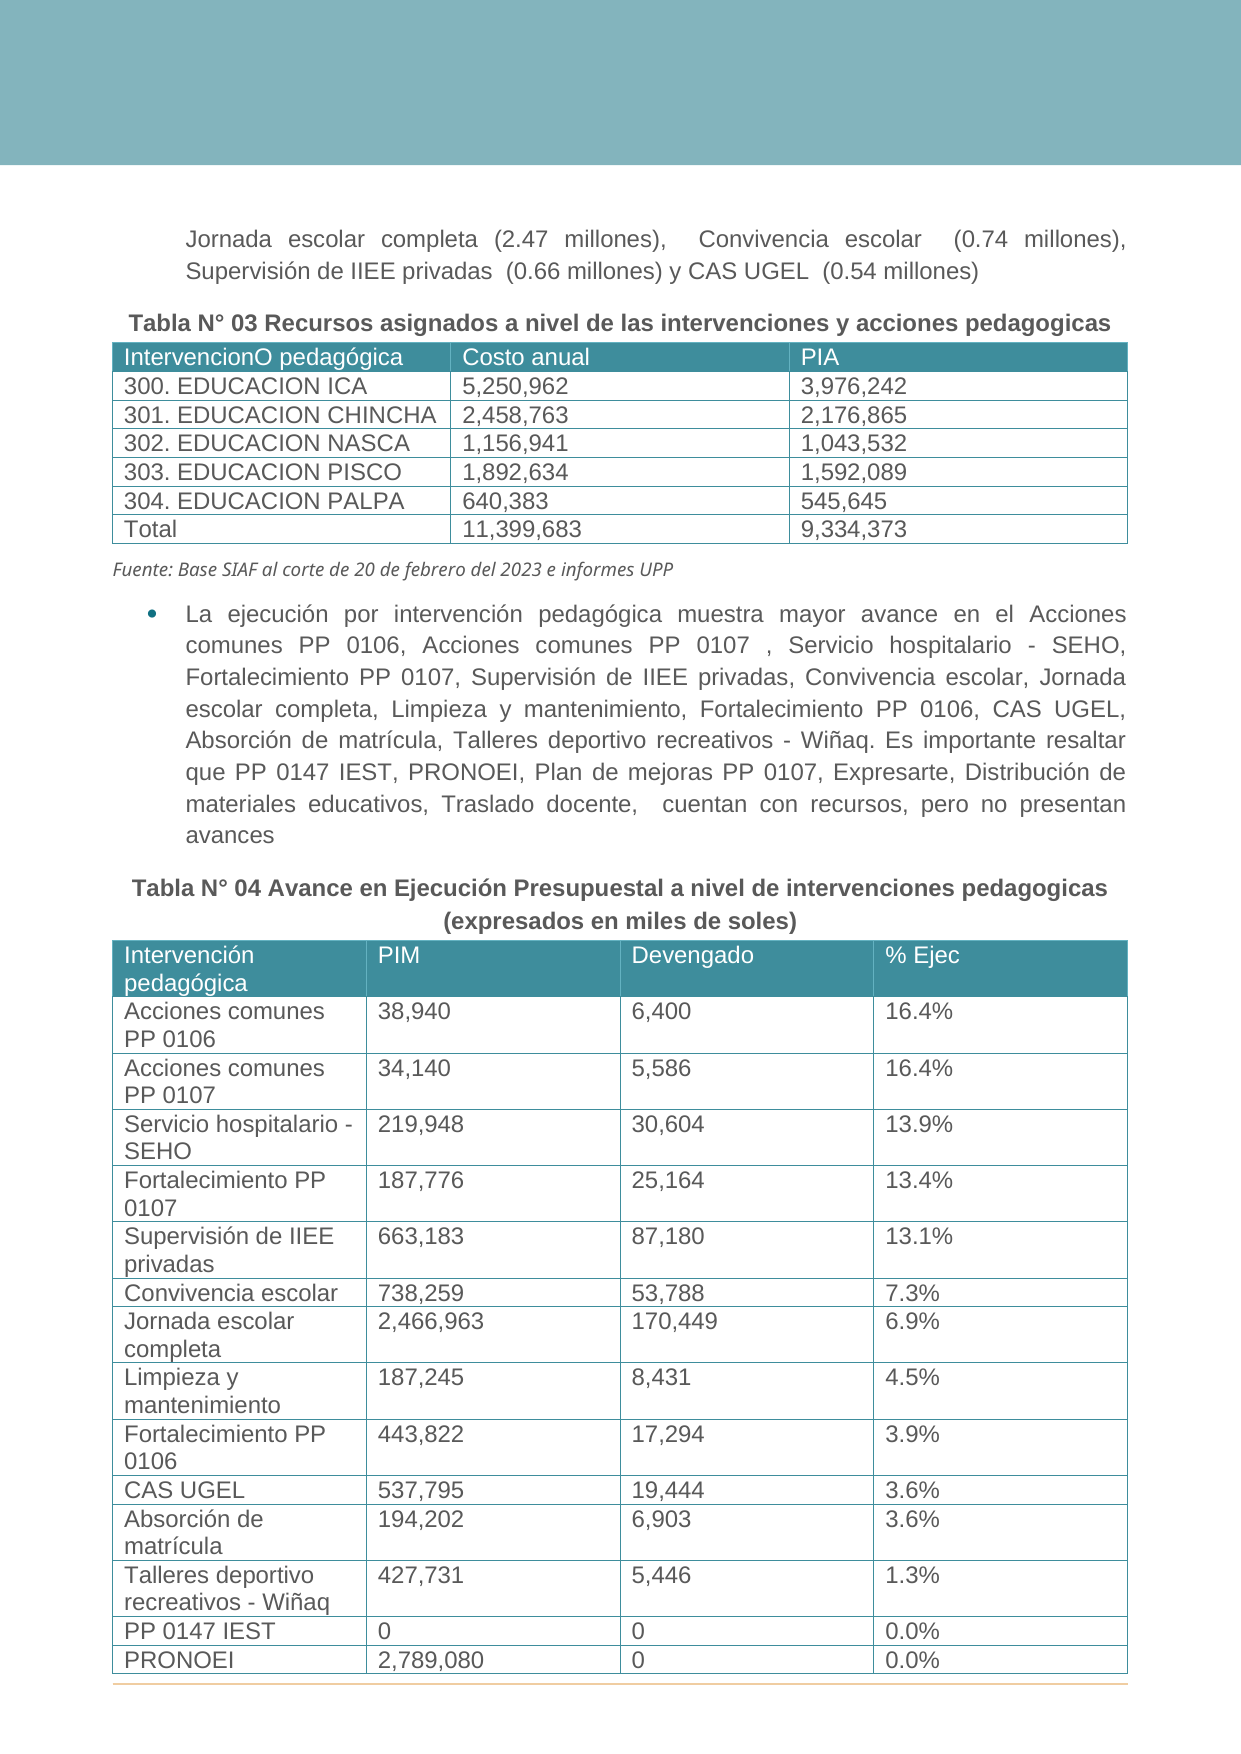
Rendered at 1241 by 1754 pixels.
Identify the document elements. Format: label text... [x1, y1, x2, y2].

table_cell CAS UGEL [113, 1476, 366, 1503]
table_header Devengado [621, 941, 873, 996]
table_cell 1,892,634 [451, 458, 789, 486]
table_header Costo anual [451, 343, 789, 371]
text Tabla N° 04 Avance en Ejecución Presupuestal a nivel de intervenciones pedagogicas (expresados en miles de soles) [112, 874, 1128, 934]
table_cell 2,458,763 [451, 401, 789, 428]
table_cell 16.4% [874, 997, 1127, 1052]
table_cell 5,446 [621, 1561, 873, 1616]
table_cell 53,788 [621, 1279, 873, 1306]
table_header Intervención pedagógica [113, 941, 366, 996]
table_cell 13.4% [874, 1166, 1127, 1221]
table_cell 7.3% [874, 1279, 1127, 1306]
table_cell 3.6% [874, 1505, 1127, 1560]
table_cell 13.9% [874, 1110, 1127, 1165]
table_cell 187,245 [367, 1363, 620, 1418]
table_cell 2,466,963 [367, 1307, 620, 1362]
table_cell 302. EDUCACION NASCA [113, 429, 450, 457]
table_header PIA [790, 343, 1127, 371]
table_cell 0 [621, 1617, 873, 1644]
table_cell 25,164 [621, 1166, 873, 1221]
table_header % Ejec [874, 941, 1127, 996]
table_cell 11,399,683 [451, 515, 789, 543]
table_cell 6,400 [621, 997, 873, 1052]
table_cell 2,789,080 [367, 1646, 620, 1673]
list La ejecución por intervención pedagógica muestra mayor avance en el Acciones comunes PP 0106, Acciones comunes PP 0107 , Servicio hospitalario - SEHO, Fortalecimiento PP 0107, Supervisión de IIEE privadas, Convivencia escolar, Jornada escolar completa, Limpieza y mantenimiento, Fortalecimiento PP 0106, CAS UGEL, Absorción de matrícula, Talleres deportivo recreativos - Wiñaq. Es importante resaltar que PP 0147 IEST, PRONOEI, Plan de mejoras PP 0107, Expresarte, Distribución de materiales educativos, Traslado docente, cuentan con recursos, pero no presentan avances [148, 599, 1128, 849]
table_cell PP 0147 IEST [113, 1617, 366, 1644]
table_header IntervencionO pedagógica [113, 343, 450, 371]
table_cell 537,795 [367, 1476, 620, 1503]
table_cell 738,259 [367, 1279, 620, 1306]
table_cell 0.0% [874, 1646, 1127, 1673]
table_cell 545,645 [790, 487, 1127, 514]
table_cell 2,176,865 [790, 401, 1127, 428]
table_cell Limpieza y mantenimiento [113, 1363, 366, 1418]
table_cell 6,903 [621, 1505, 873, 1560]
table_cell Supervisión de IIEE privadas [113, 1222, 366, 1277]
table_cell 16.4% [874, 1054, 1127, 1109]
table_cell 1.3% [874, 1561, 1127, 1616]
table_cell 30,604 [621, 1110, 873, 1165]
table_cell Acciones comunes PP 0106 [113, 997, 366, 1052]
table_cell 9,334,373 [790, 515, 1127, 543]
table_cell 13.1% [874, 1222, 1127, 1277]
table_cell Absorción de matrícula [113, 1505, 366, 1560]
table_cell 34,140 [367, 1054, 620, 1109]
table_cell 0.0% [874, 1617, 1127, 1644]
table_cell 1,592,089 [790, 458, 1127, 486]
table_cell Total [113, 515, 450, 543]
table_cell 303. EDUCACION PISCO [113, 458, 450, 486]
table_cell 5,586 [621, 1054, 873, 1109]
table_cell Fortalecimiento PP 0106 [113, 1420, 366, 1475]
table_cell Fortalecimiento PP 0107 [113, 1166, 366, 1221]
table_cell 443,822 [367, 1420, 620, 1475]
table_cell 219,948 [367, 1110, 620, 1165]
table_cell Talleres deportivo recreativos - Wiñaq [113, 1561, 366, 1616]
table_cell 304. EDUCACION PALPA [113, 487, 450, 514]
table_cell 3.6% [874, 1476, 1127, 1503]
table_cell 1,156,941 [451, 429, 789, 457]
table_cell 187,776 [367, 1166, 620, 1221]
table_cell Servicio hospitalario - SEHO [113, 1110, 366, 1165]
table_cell 194,202 [367, 1505, 620, 1560]
table_cell 6.9% [874, 1307, 1127, 1362]
table_cell Jornada escolar completa [113, 1307, 366, 1362]
table_cell 170,449 [621, 1307, 873, 1362]
table_cell 8,431 [621, 1363, 873, 1418]
table_cell 19,444 [621, 1476, 873, 1503]
table_cell 300. EDUCACION ICA [113, 372, 450, 399]
table_cell 3.9% [874, 1420, 1127, 1475]
table_cell 4.5% [874, 1363, 1127, 1418]
table_cell 38,940 [367, 997, 620, 1052]
table_cell 663,183 [367, 1222, 620, 1277]
table_cell 301. EDUCACION CHINCHA [113, 401, 450, 428]
table_cell 1,043,532 [790, 429, 1127, 457]
table_cell 427,731 [367, 1561, 620, 1616]
table_cell 87,180 [621, 1222, 873, 1277]
table_cell 0 [621, 1646, 873, 1673]
table_cell PRONOEI [113, 1646, 366, 1673]
table_cell 0 [367, 1617, 620, 1644]
table_cell 640,383 [451, 487, 789, 514]
table_cell 5,250,962 [451, 372, 789, 399]
table_header PIM [367, 941, 620, 996]
text Tabla N° 03 Recursos asignados a nivel de las intervenciones y acciones pedagogicas [112, 309, 1128, 337]
table_cell 17,294 [621, 1420, 873, 1475]
table_cell 3,976,242 [790, 372, 1127, 399]
text Fuente: Base SIAF al corte de 20 de febrero del 2023 e informes UPP [112, 556, 1128, 582]
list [148, 225, 1128, 284]
table_cell Convivencia escolar [113, 1279, 366, 1306]
table_cell Acciones comunes PP 0107 [113, 1054, 366, 1109]
